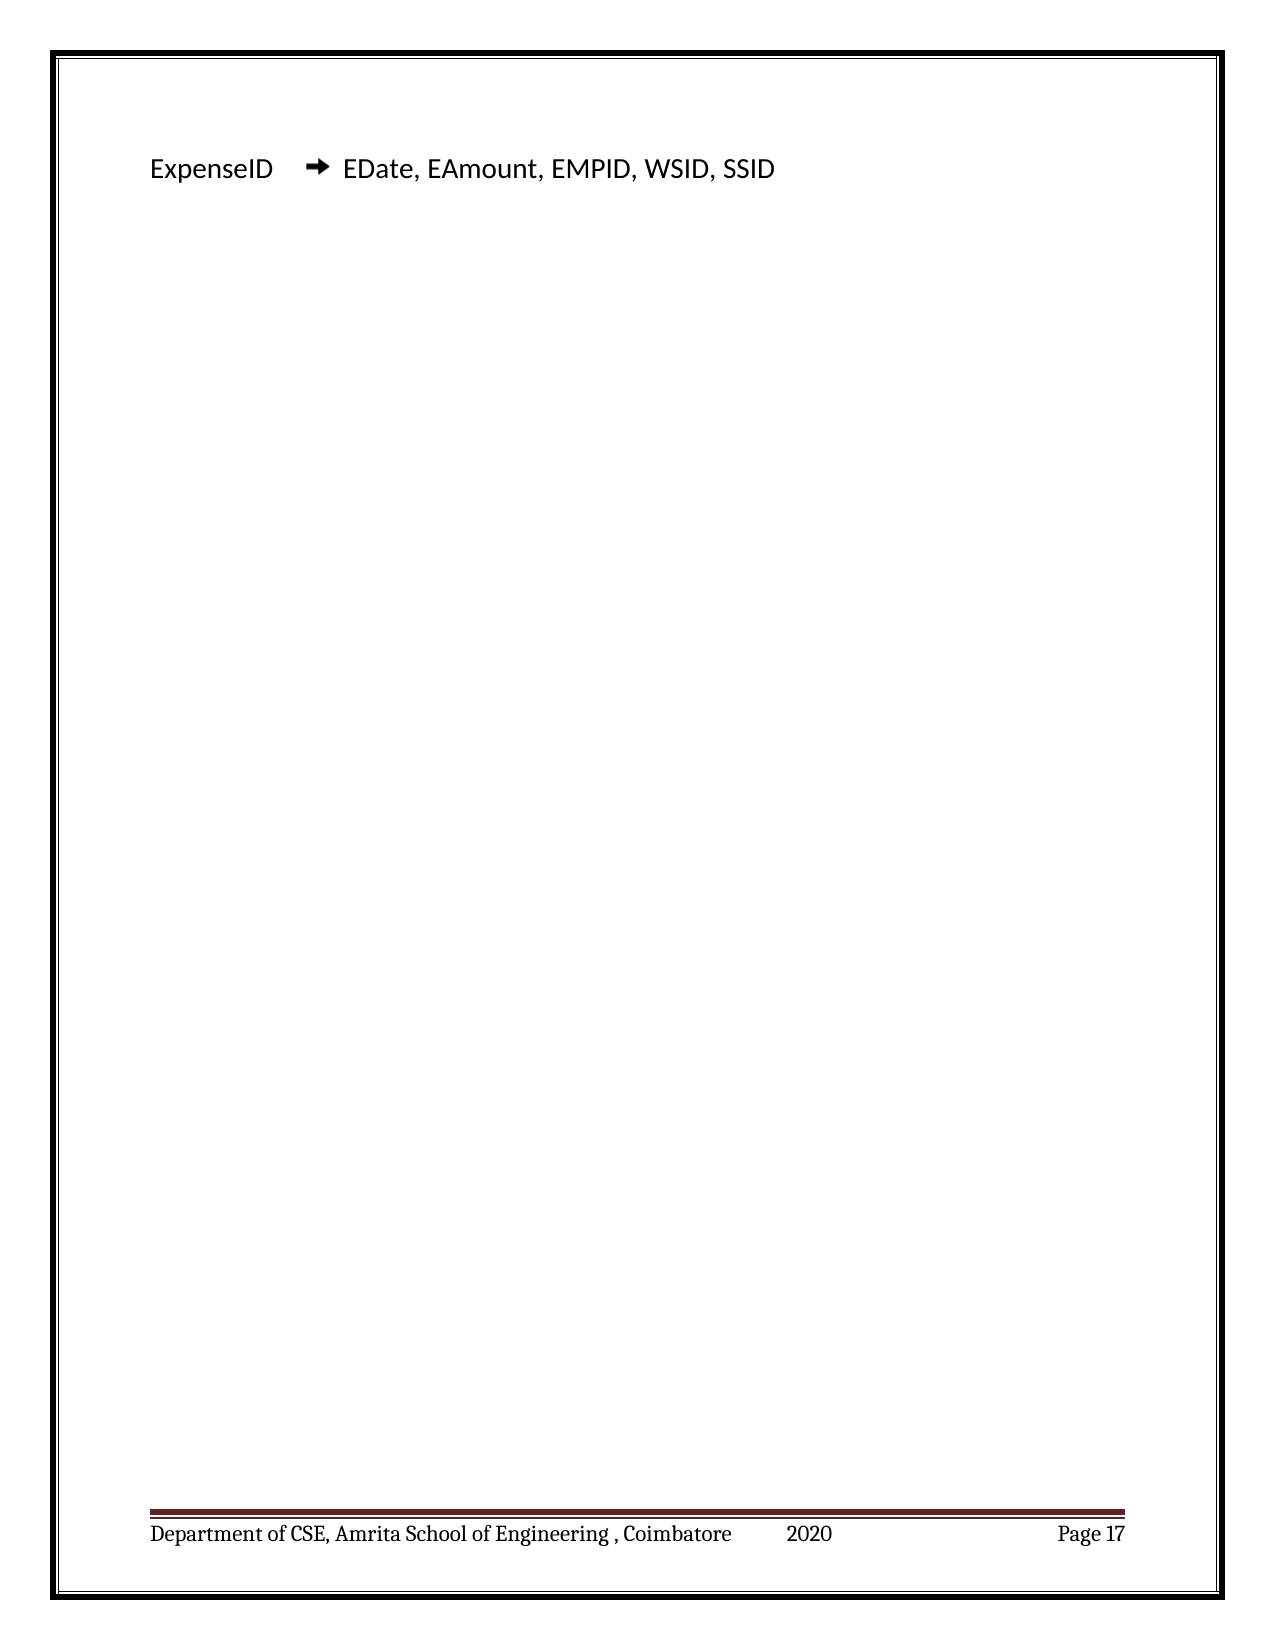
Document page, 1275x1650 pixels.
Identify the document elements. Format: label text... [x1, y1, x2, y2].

picture [306, 155, 330, 179]
text ExpenseID EDate, EAmount, EMPID, WSID, SSID [150, 150, 1125, 186]
